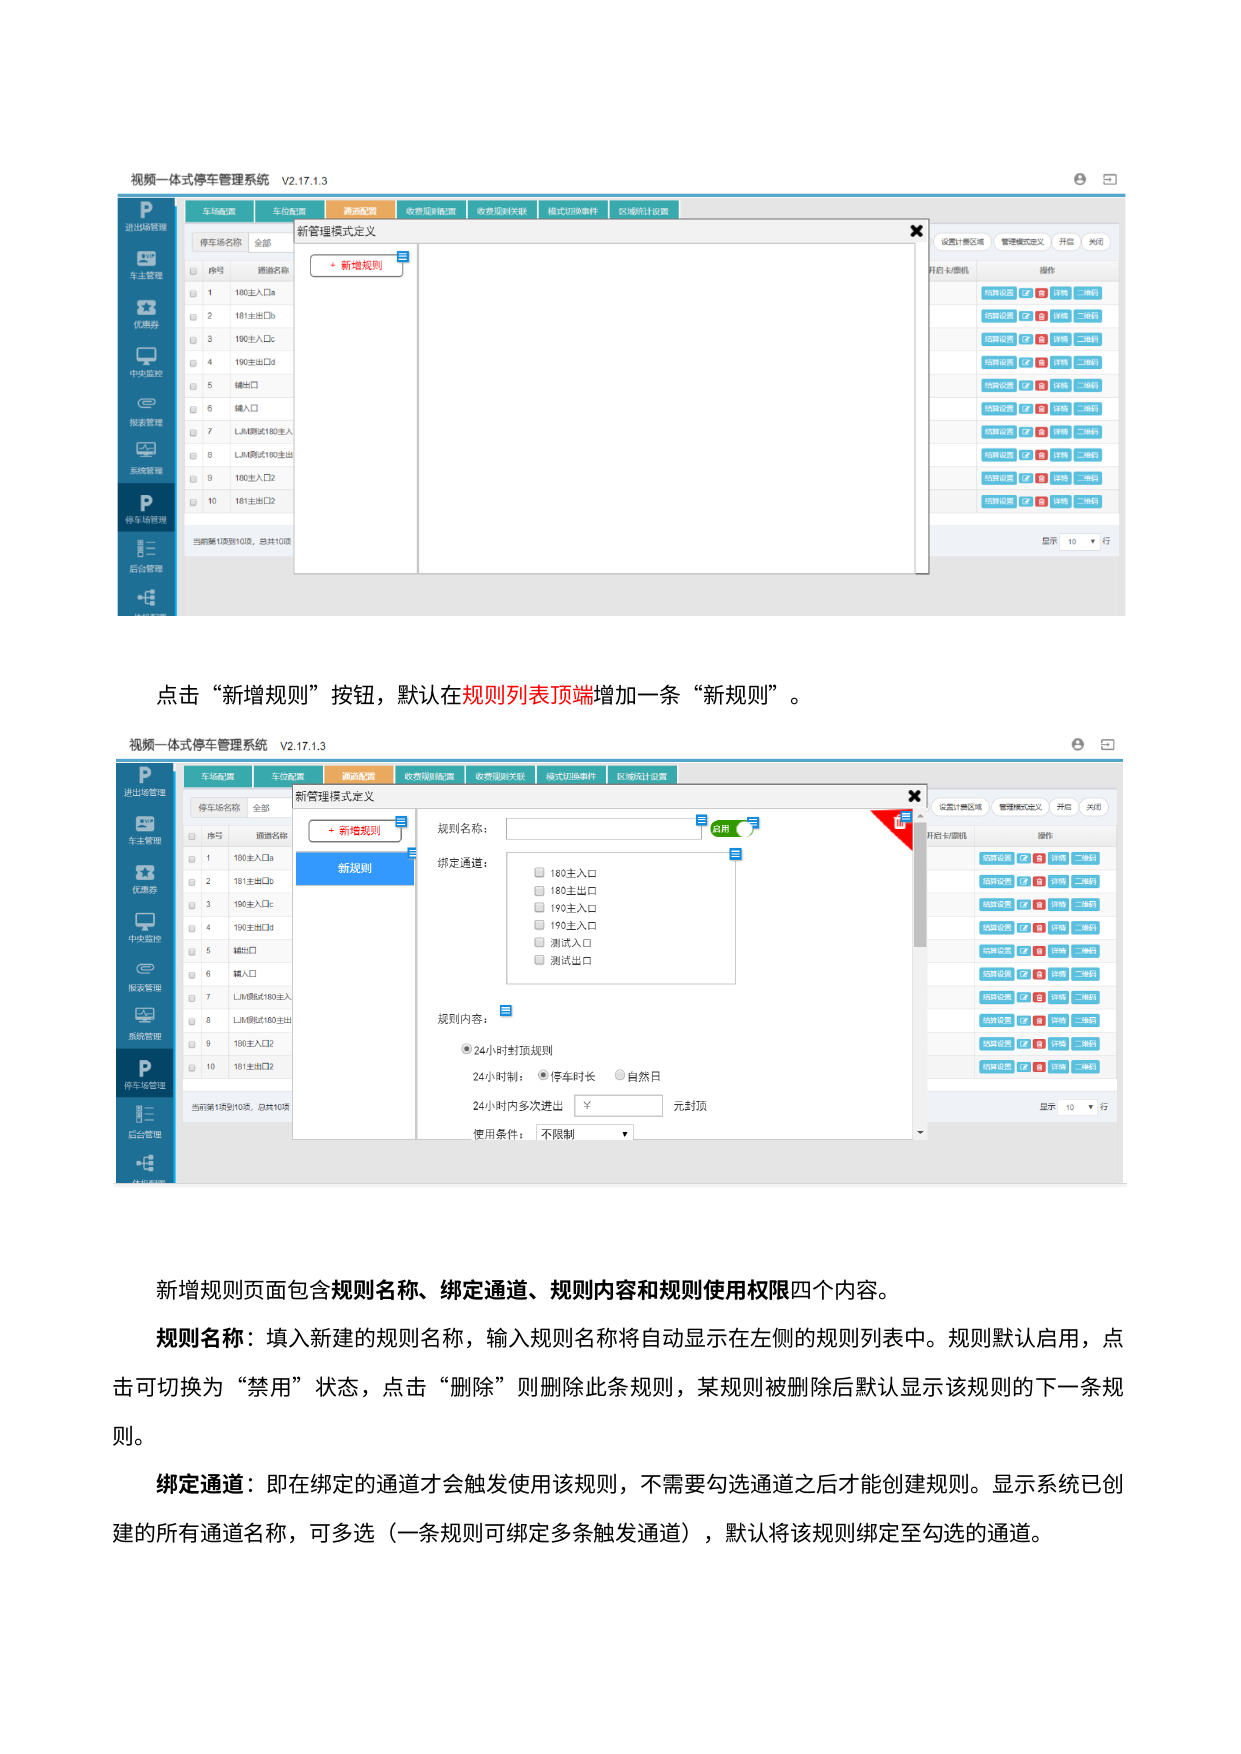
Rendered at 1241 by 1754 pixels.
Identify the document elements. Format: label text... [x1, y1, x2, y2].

list 绑定通道：即在绑定的通道才会触发使用该规则，不需要勾选通道之后才能创建规则。显示系统已创建的所有通道名称，可多选（一条规则可绑定多条触发通道），默认将该规则绑定至勾选的通道。 [112, 1467, 1128, 1548]
picture [113, 726, 1127, 1187]
picture [126, 517, 157, 523]
picture [141, 496, 152, 511]
list 新增规则页面包含规则名称、绑定通道、规则内容和规则使用权限四个内容。 [112, 1273, 1128, 1305]
list 点击“新增规则”按钮，默认在规则列表顶端增加一条“新规则”。 [112, 678, 1128, 710]
list 规则名称：填入新建的规则名称，输入规则名称将自动显示在左侧的规则列表中。规则默认启用，点击可切换为“禁用”状态，点击“删除”则删除此条规则，某规则被删除后默认显示该规则的下一条规则。 [112, 1321, 1128, 1451]
picture [112, 162, 1128, 616]
